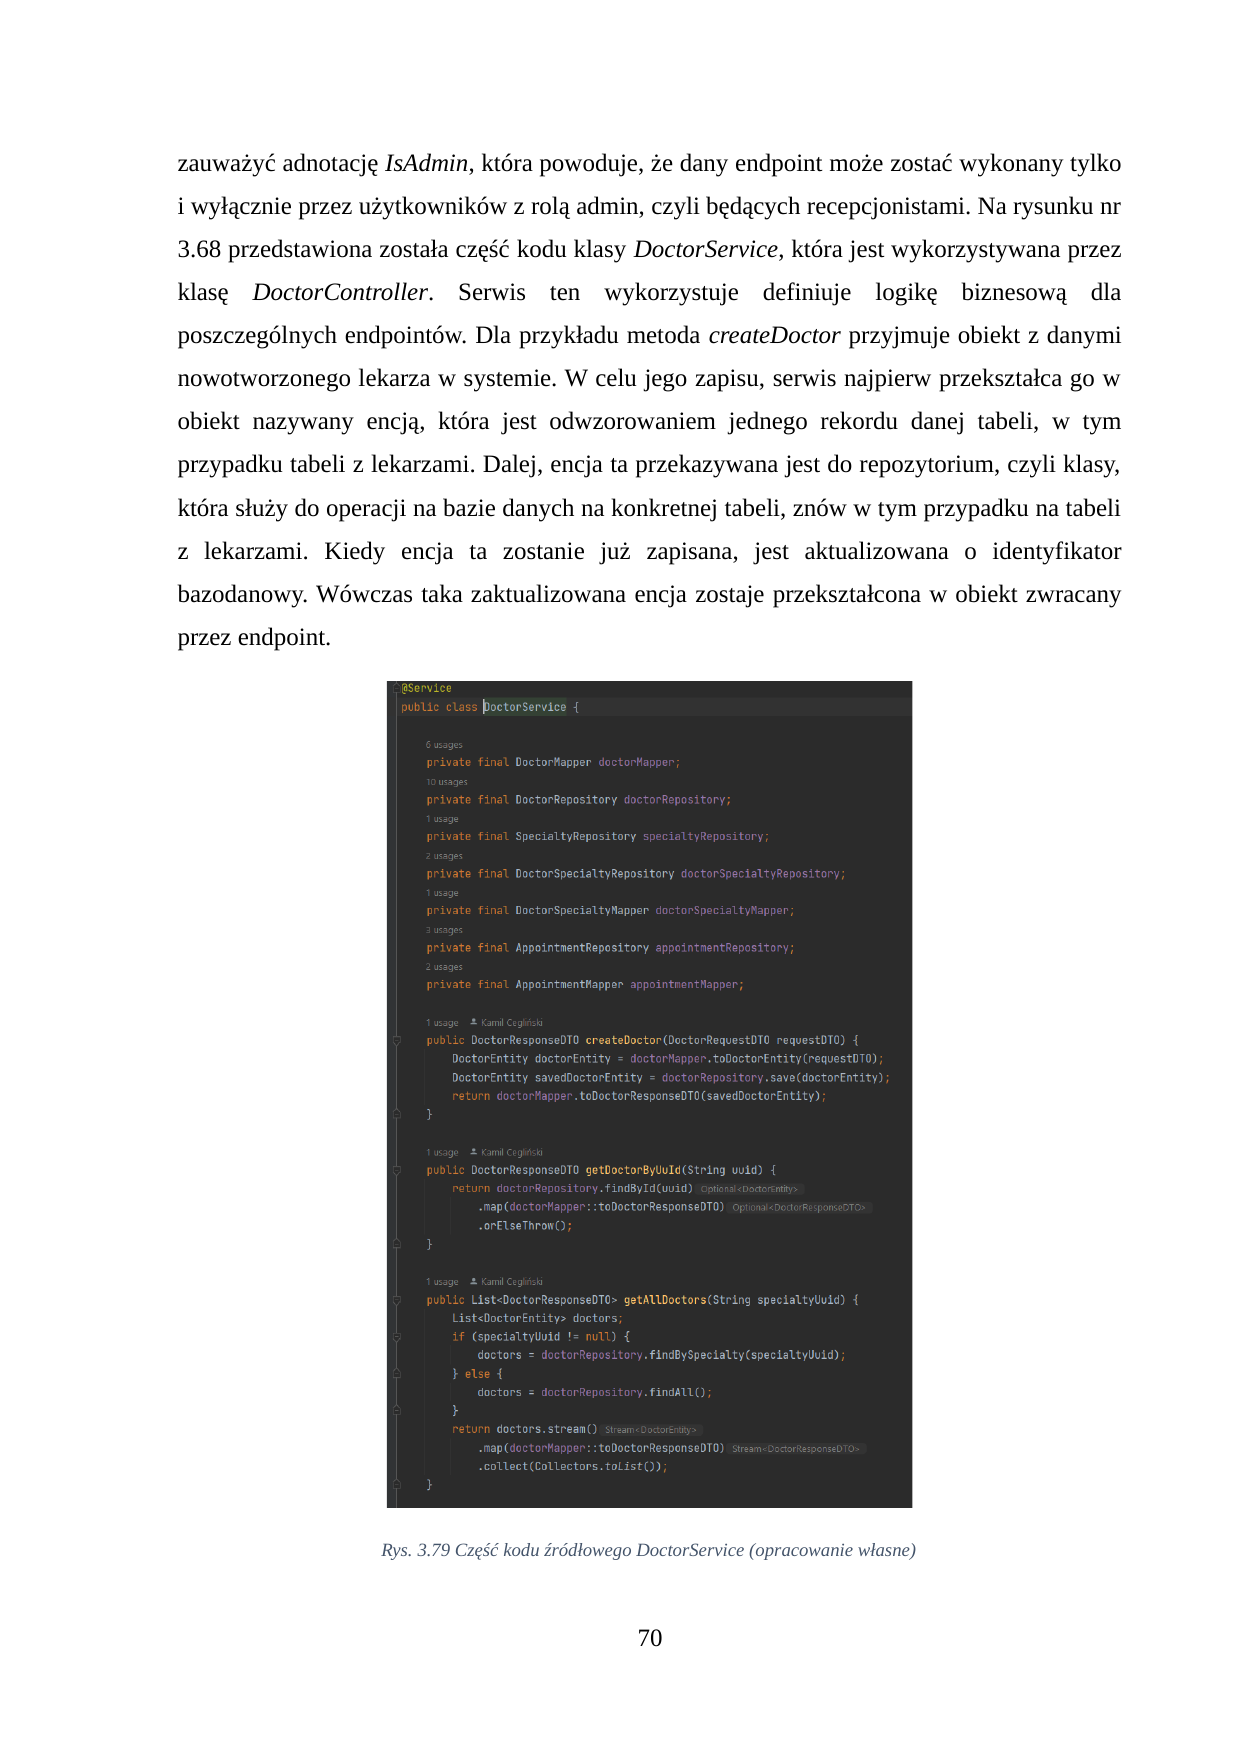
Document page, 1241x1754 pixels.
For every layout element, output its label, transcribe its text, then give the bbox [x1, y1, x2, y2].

picture [386, 681, 913, 1508]
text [177, 148, 1122, 651]
